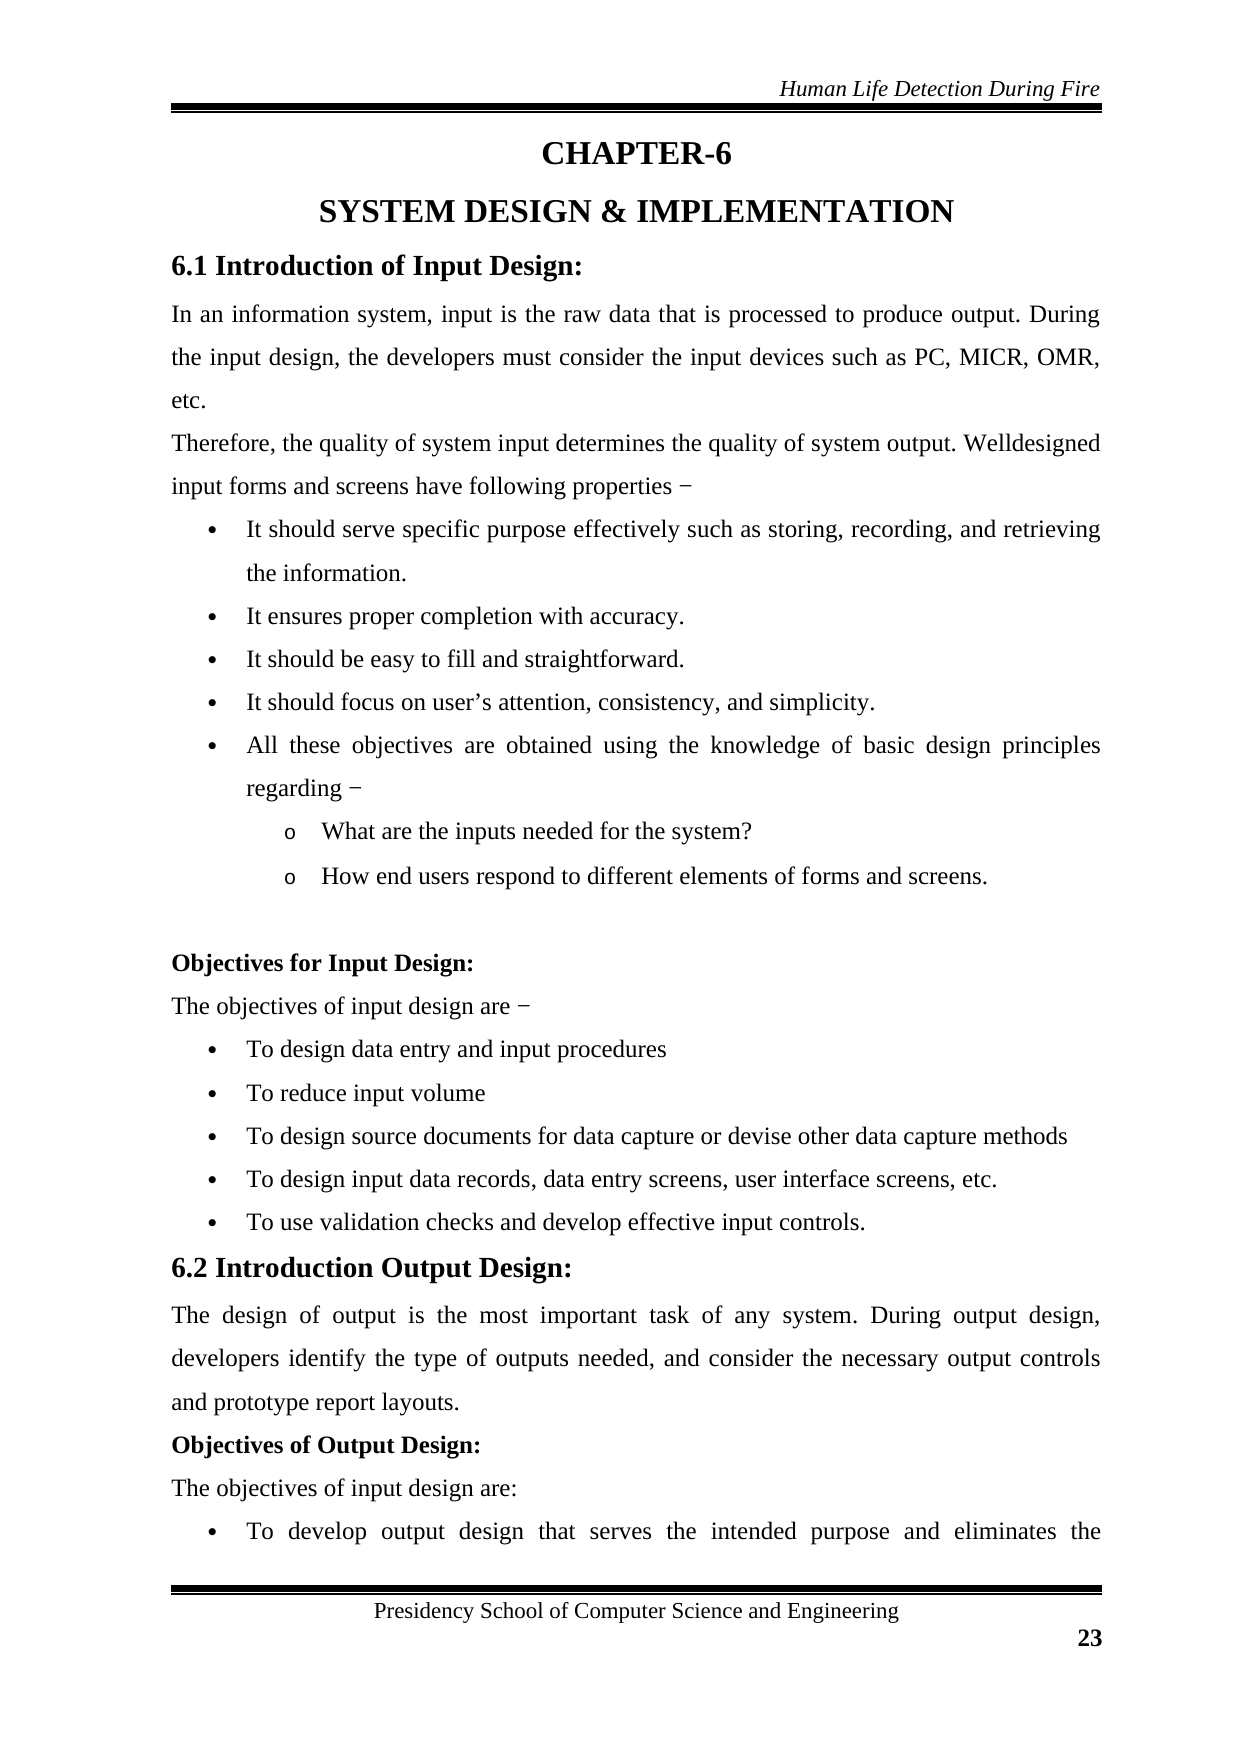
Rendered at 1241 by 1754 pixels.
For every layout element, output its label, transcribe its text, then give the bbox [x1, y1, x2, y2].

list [208, 1516, 1102, 1545]
list It should be easy to fill and straightforward. [208, 644, 1102, 673]
list It should focus on user’s attention, consistency, and simplicity. [208, 687, 1102, 716]
list To design source documents for data capture or devise other data capture methods [208, 1121, 1102, 1149]
list It ensures proper completion with accuracy. [208, 601, 1102, 629]
list What are the inputs needed for the system? [283, 816, 1102, 846]
text The design of output is the most important task of any system. During output design, developers identify the type of outputs needed, and consider the necessary output controls and prototype report layouts. [171, 1300, 1102, 1415]
list How end users respond to different elements of forms and screens. [283, 861, 1102, 890]
list To design data entry and input procedures [208, 1034, 1102, 1063]
list All these objectives are obtained using the knowledge of basic design principles regarding − [208, 730, 1102, 802]
text Therefore, the quality of system input determines the quality of system output. Welldesigned input forms and screens have following properties − [171, 428, 1102, 500]
list It should serve specific purpose effectively such as storing, recording, and retrieving the information. [208, 514, 1102, 586]
text Objectives for Input Design: [171, 948, 1102, 977]
text 6.1 Introduction of Input Design: [171, 248, 1102, 282]
list To use validation checks and develop effective input controls. [208, 1207, 1102, 1236]
list To reduce input volume [208, 1078, 1102, 1106]
text The objectives of input design are: [171, 1473, 1102, 1502]
text Objectives of Output Design: [171, 1430, 1102, 1458]
text 6.2 Introduction Output Design: [171, 1250, 1102, 1284]
text CHAPTER-6 [171, 133, 1102, 172]
text The objectives of input design are − [171, 991, 1102, 1020]
text In an information system, input is the raw data that is processed to produce output. During the input design, the developers must consider the input devices such as PC, MICR, OMR, etc. [171, 299, 1102, 414]
list To design input data records, data entry screens, user interface screens, etc. [208, 1164, 1102, 1193]
text SYSTEM DESIGN & IMPLEMENTATION [171, 191, 1102, 229]
